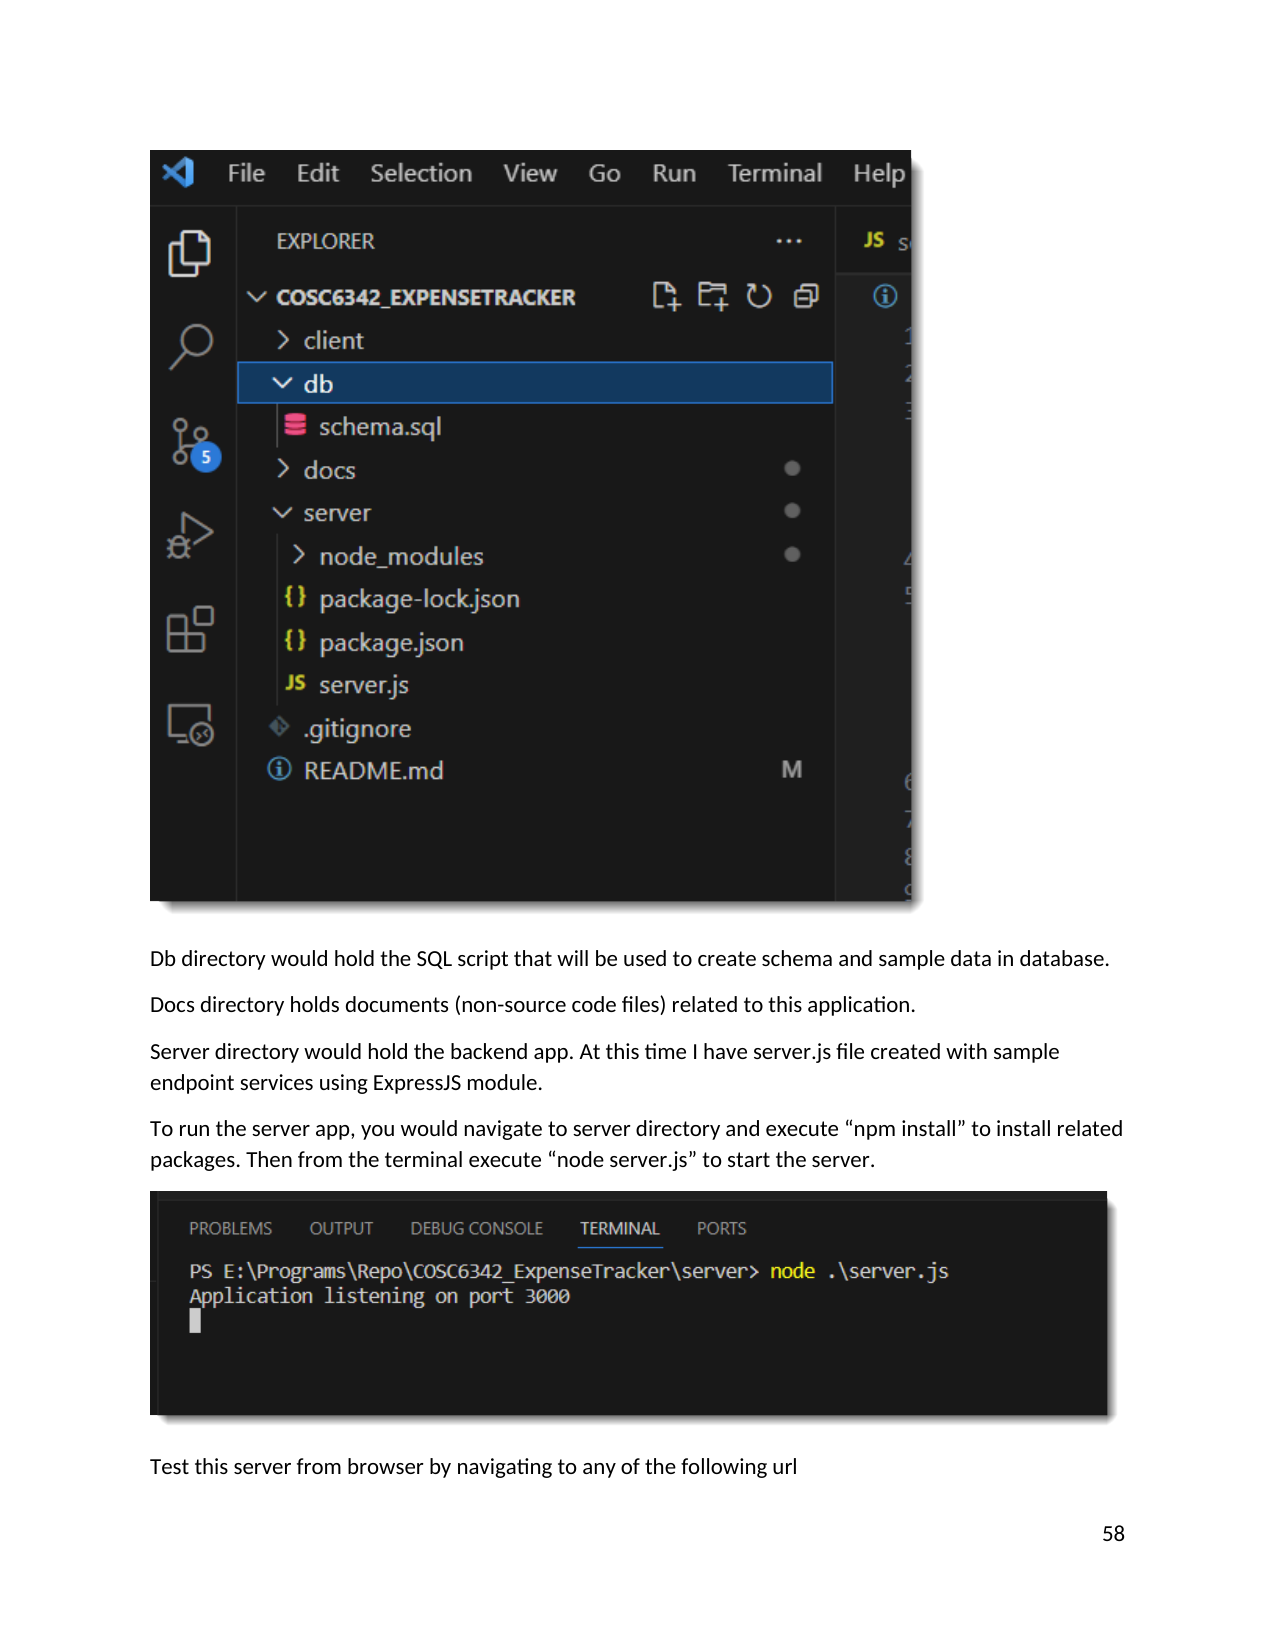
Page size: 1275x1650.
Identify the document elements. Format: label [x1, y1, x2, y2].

picture [150, 1191, 1125, 1434]
picture [150, 150, 935, 925]
